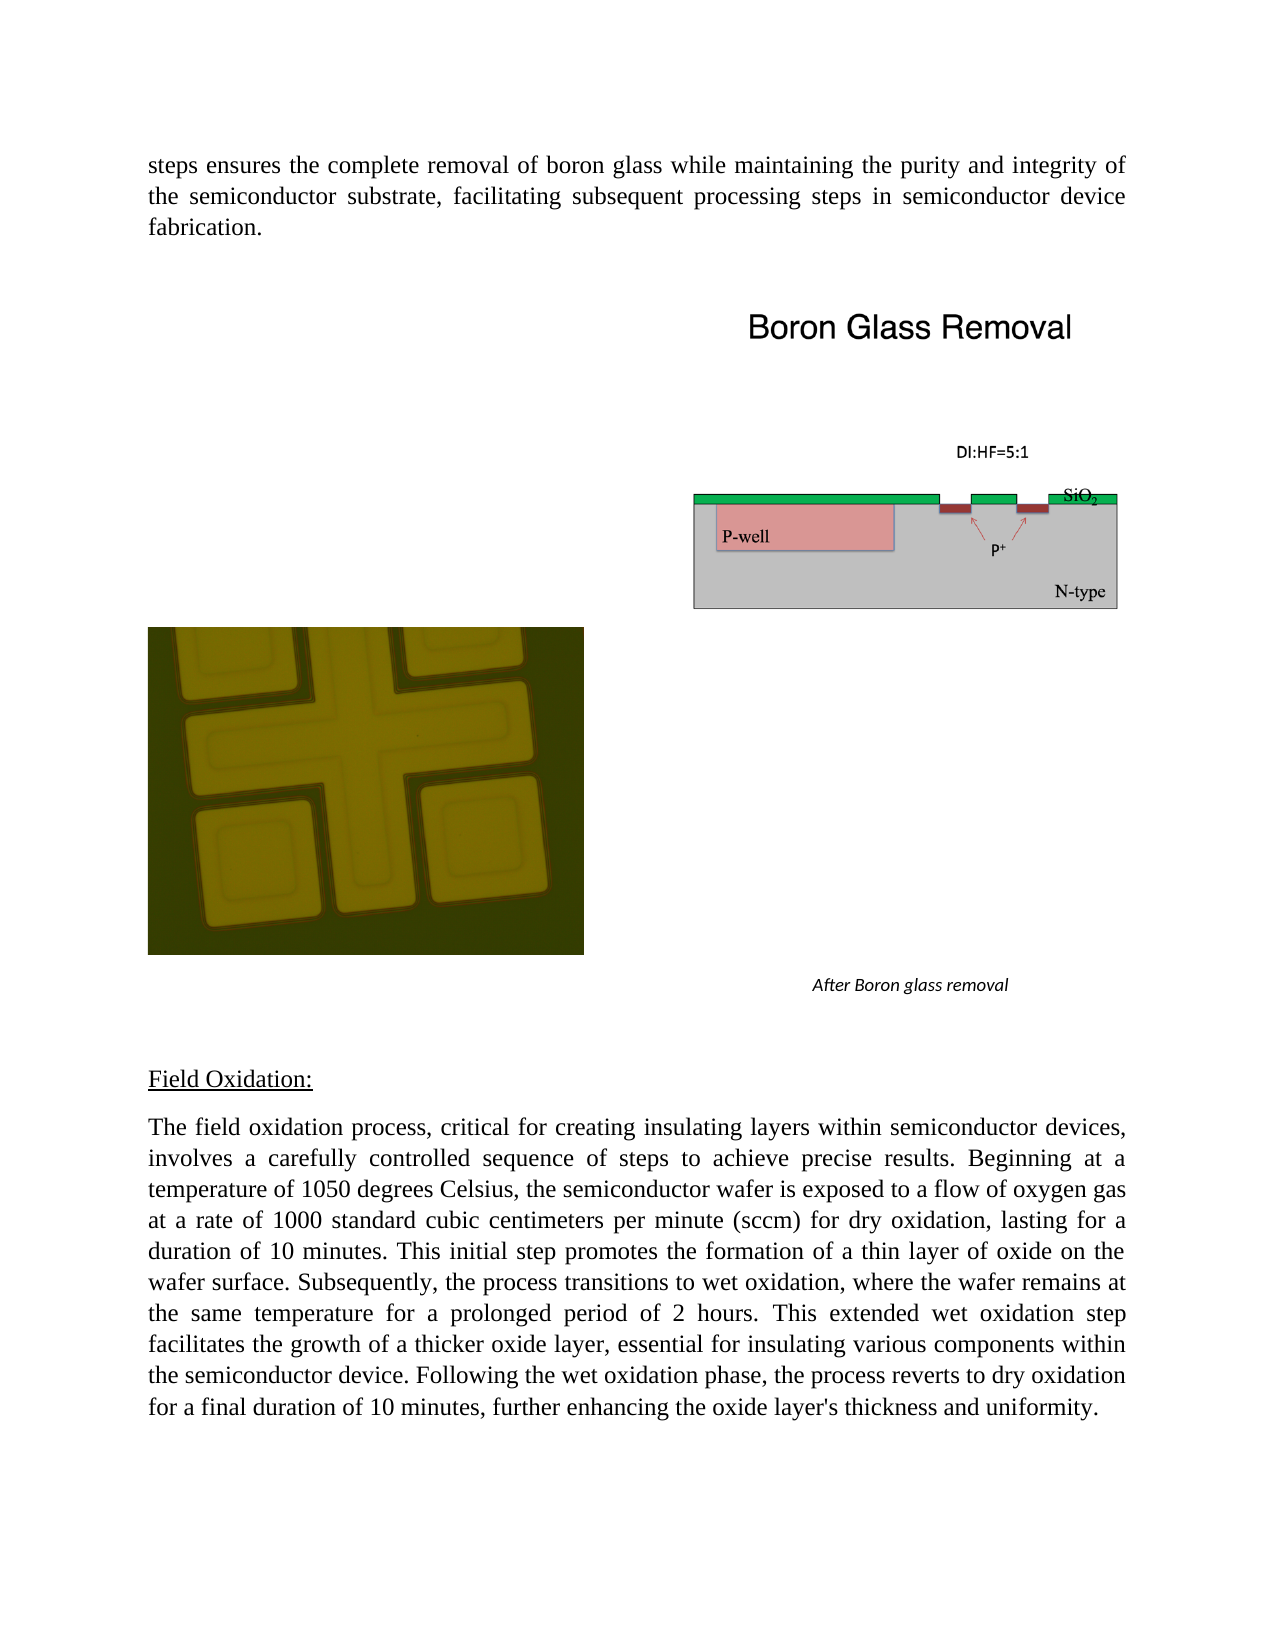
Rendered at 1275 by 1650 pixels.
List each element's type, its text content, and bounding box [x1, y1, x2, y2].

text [148, 150, 1127, 241]
picture [686, 307, 1128, 626]
picture [147, 627, 584, 955]
text The field oxidation process, critical for creating insulating layers within semiconductor devices, involves a carefully controlled sequence of steps to achieve precise results. Beginning at a temperature of 1050 degrees Celsius, the semiconductor wafer is exposed to a flow of oxygen gas at a rate of 1000 standard cubic centimeters per minute (sccm) for dry oxidation, lasting for a duration of 10 minutes. This initial step promotes the formation of a thin layer of oxide on the wafer surface. Subsequently, the process transitions to wet oxidation, where the wafer remains at the same temperature for a prolonged period of 2 hours. This extended wet oxidation step facilitates the growth of a thicker oxide layer, essential for insulating various components within the semiconductor device. Following the wet oxidation phase, the process reverts to dry oxidation for a final duration of 10 minutes, further enhancing the oxide layer's thickness and uniformity. [148, 1112, 1127, 1420]
text Field Oxidation: [148, 1064, 1127, 1093]
text After Boron glass removal [150, 973, 1125, 996]
